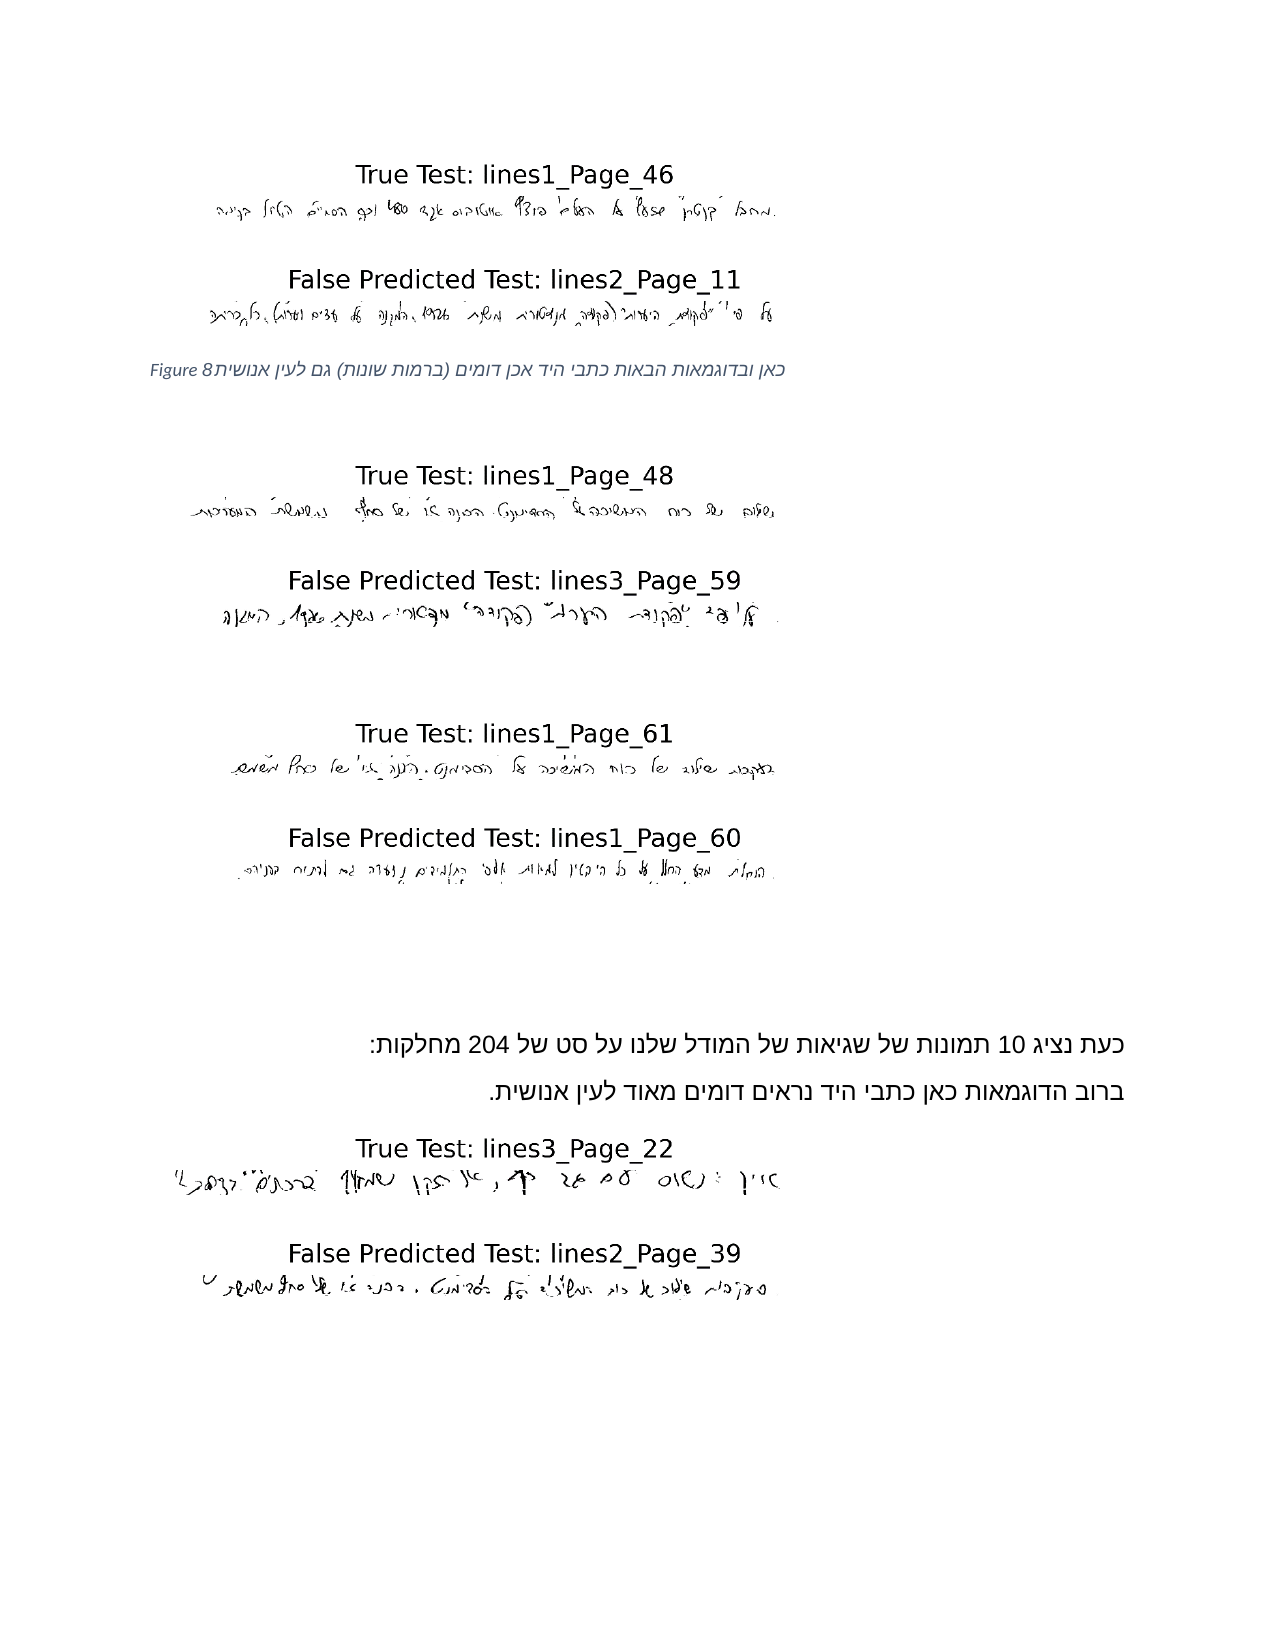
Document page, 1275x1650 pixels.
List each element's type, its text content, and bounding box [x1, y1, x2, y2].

picture [150, 150, 879, 341]
picture [150, 451, 879, 642]
picture [150, 708, 879, 899]
picture [150, 1123, 879, 1315]
text ברוב הדוגמאות כאן כתבי היד נראים דומים מאוד לעין אנושית. [150, 1077, 1125, 1106]
text כעת נציג 10 תמונות של שגיאות של המודל שלנו על סט של 204 מחלקות: [150, 1030, 1125, 1059]
